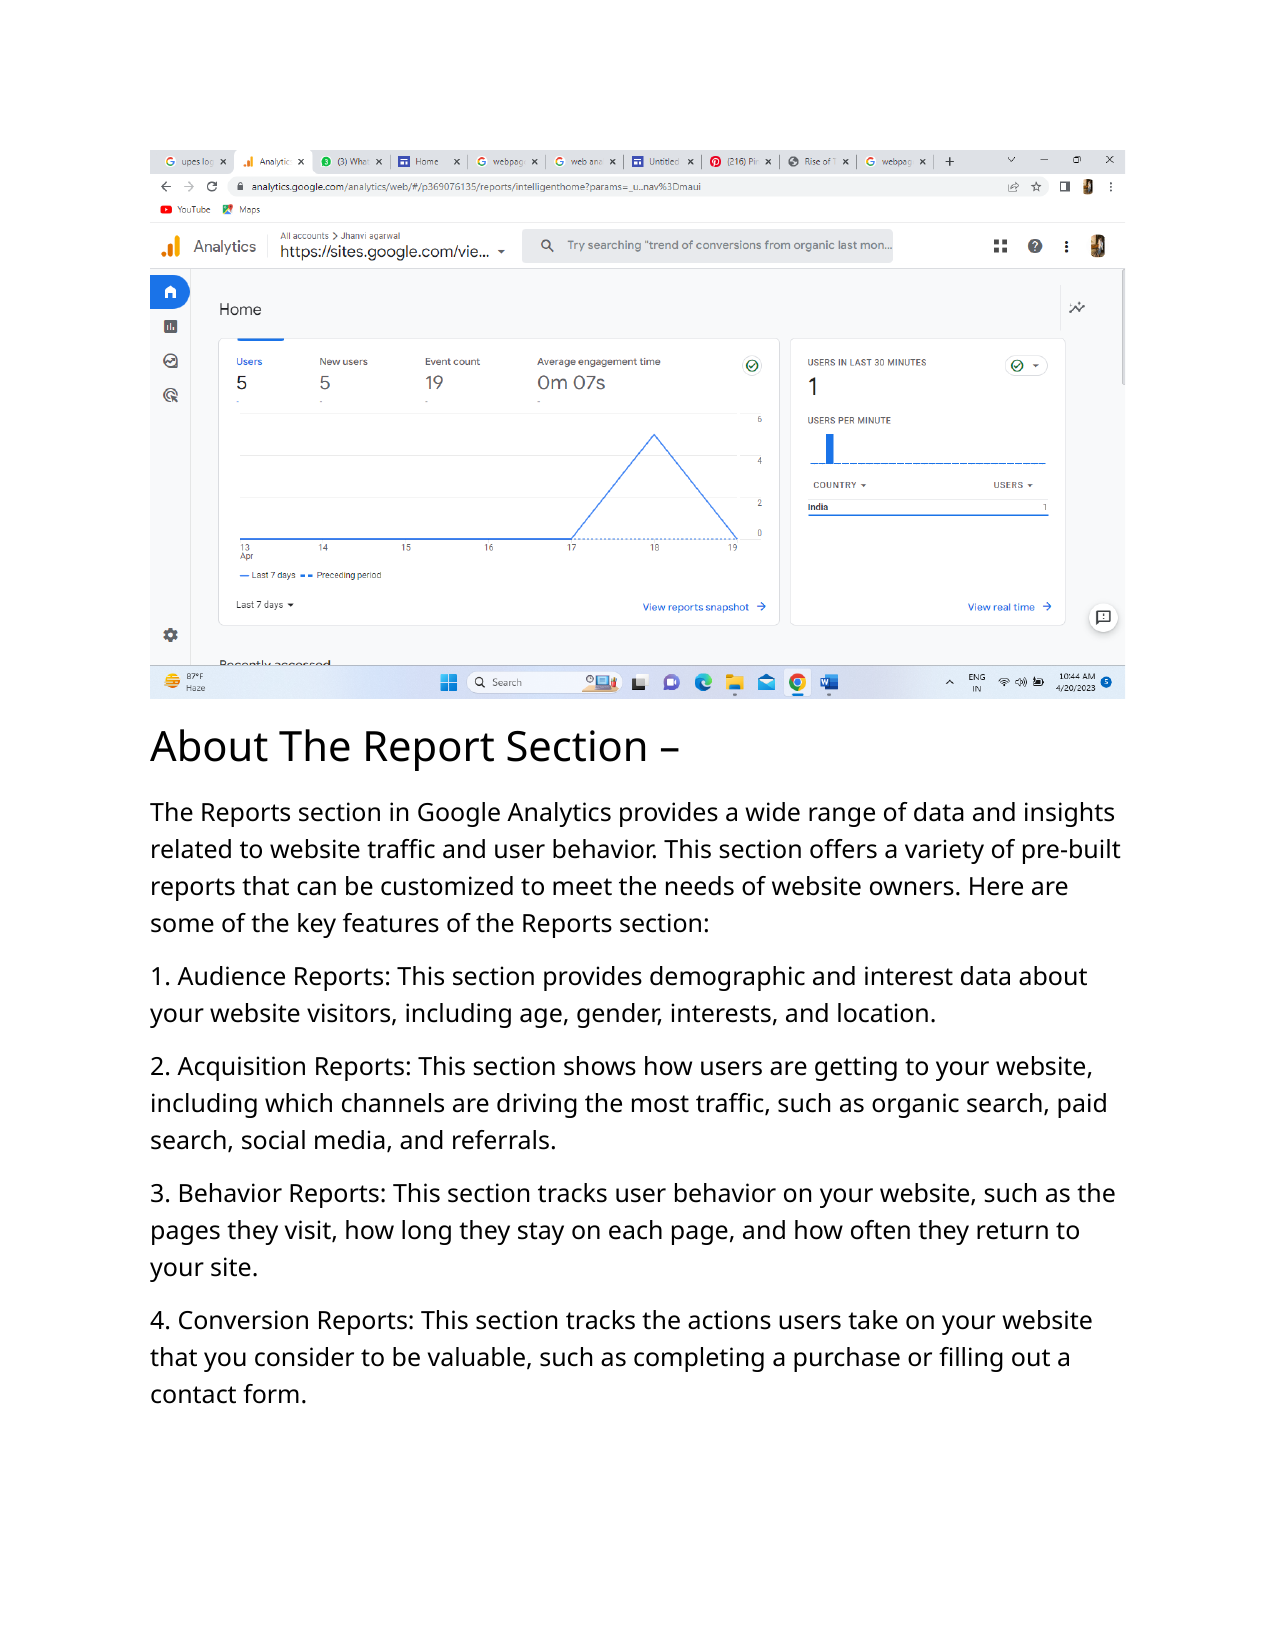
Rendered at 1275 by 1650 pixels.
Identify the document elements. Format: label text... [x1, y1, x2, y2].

text 2. Acquisition Reports: This section shows how users are getting to your website, including which channels are driving the most traffic, such as organic search, paid search, social media, and referrals. [150, 1049, 1125, 1156]
picture [150, 150, 1125, 699]
text The Reports section in Google Analytics provides a wide range of data and insights related to website traffic and user behavior. This section offers a variety of pre-built reports that can be customized to meet the needs of website owners. Here are some of the key features of the Reports section: [150, 795, 1125, 939]
text 1. Audience Reports: This section provides demographic and interest data about your website visitors, including age, gender, interests, and location. [150, 959, 1125, 1029]
text 3. Behavior Reports: This section tracks user behavior on your website, such as the pages they visit, how long they stay on each page, and how often they return to your site. [150, 1176, 1125, 1283]
text About The Report Section – [150, 717, 1125, 774]
text 4. Conversion Reports: This section tracks the actions users take on your website that you consider to be valuable, such as completing a purchase or filling out a contact form. [150, 1303, 1125, 1410]
